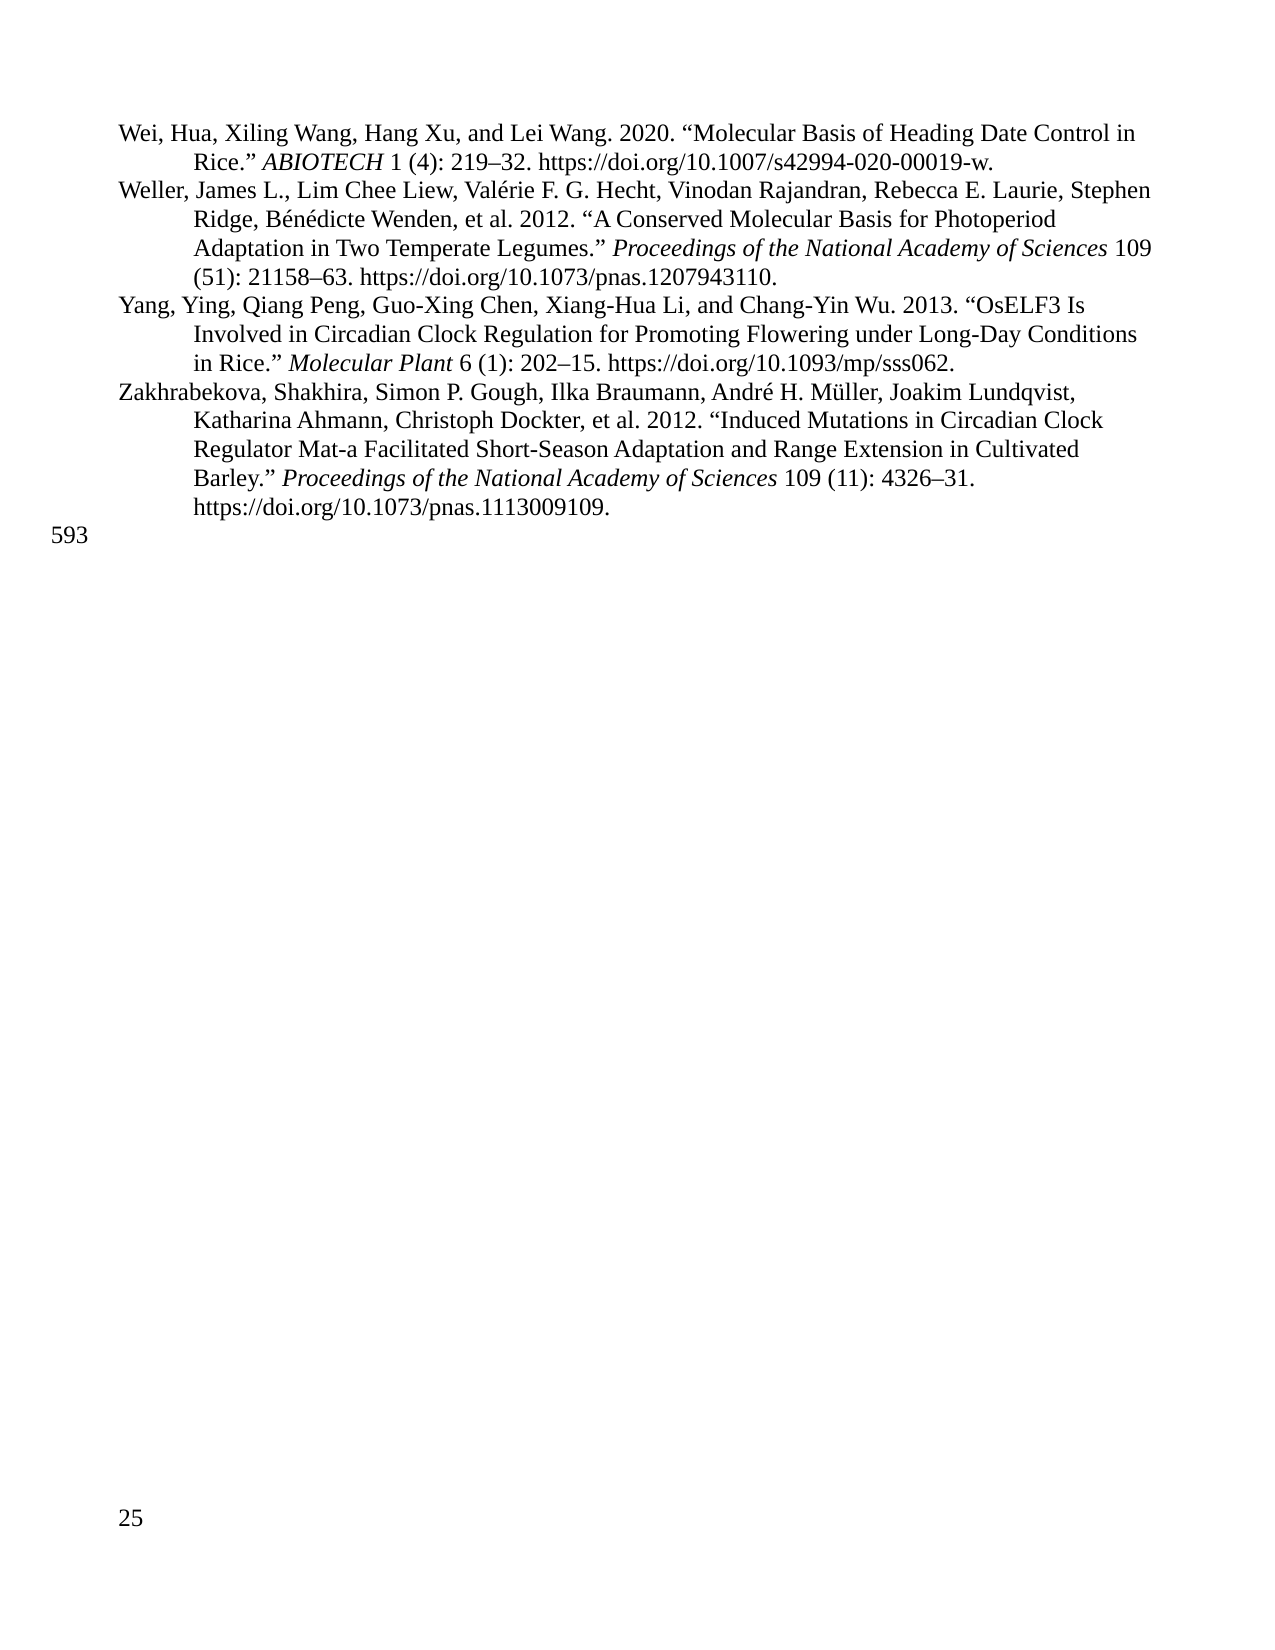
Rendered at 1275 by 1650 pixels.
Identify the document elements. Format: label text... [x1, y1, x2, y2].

text Wei, Hua, Xiling Wang, Hang Xu, and Lei Wang. 2020. “Molecular Basis of Heading Date Control in Rice.” ABIOTECH 1 (4): 219–32. https://doi.org/10.1007/s42994-020-00019-w. [118, 118, 1157, 176]
text Weller, James L., Lim Chee Liew, Valérie F. G. Hecht, Vinodan Rajandran, Rebecca E. Laurie, Stephen Ridge, Bénédicte Wenden, et al. 2012. “A Conserved Molecular Basis for Photoperiod Adaptation in Two Temperate Legumes.” Proceedings of the National Academy of Sciences 109 (51): 21158–63. https://doi.org/10.1073/pnas.1207943110. [118, 176, 1157, 291]
text Yang, Ying, Qiang Peng, Guo-Xing Chen, Xiang-Hua Li, and Chang-Yin Wu. 2013. “OsELF3 Is Involved in Circadian Clock Regulation for Promoting Flowering under Long-Day Conditions in Rice.” Molecular Plant 6 (1): 202–15. https://doi.org/10.1093/mp/sss062. [118, 291, 1157, 377]
text Zakhrabekova, Shakhira, Simon P. Gough, Ilka Braumann, André H. Müller, Joakim Lundqvist, Katharina Ahmann, Christoph Dockter, et al. 2012. “Induced Mutations in Circadian Clock Regulator Mat-a Facilitated Short-Season Adaptation and Range Extension in Cultivated Barley.” Proceedings of the National Academy of Sciences 109 (11): 4326–31. https://doi.org/10.1073/pnas.1113009109. [118, 377, 1157, 521]
